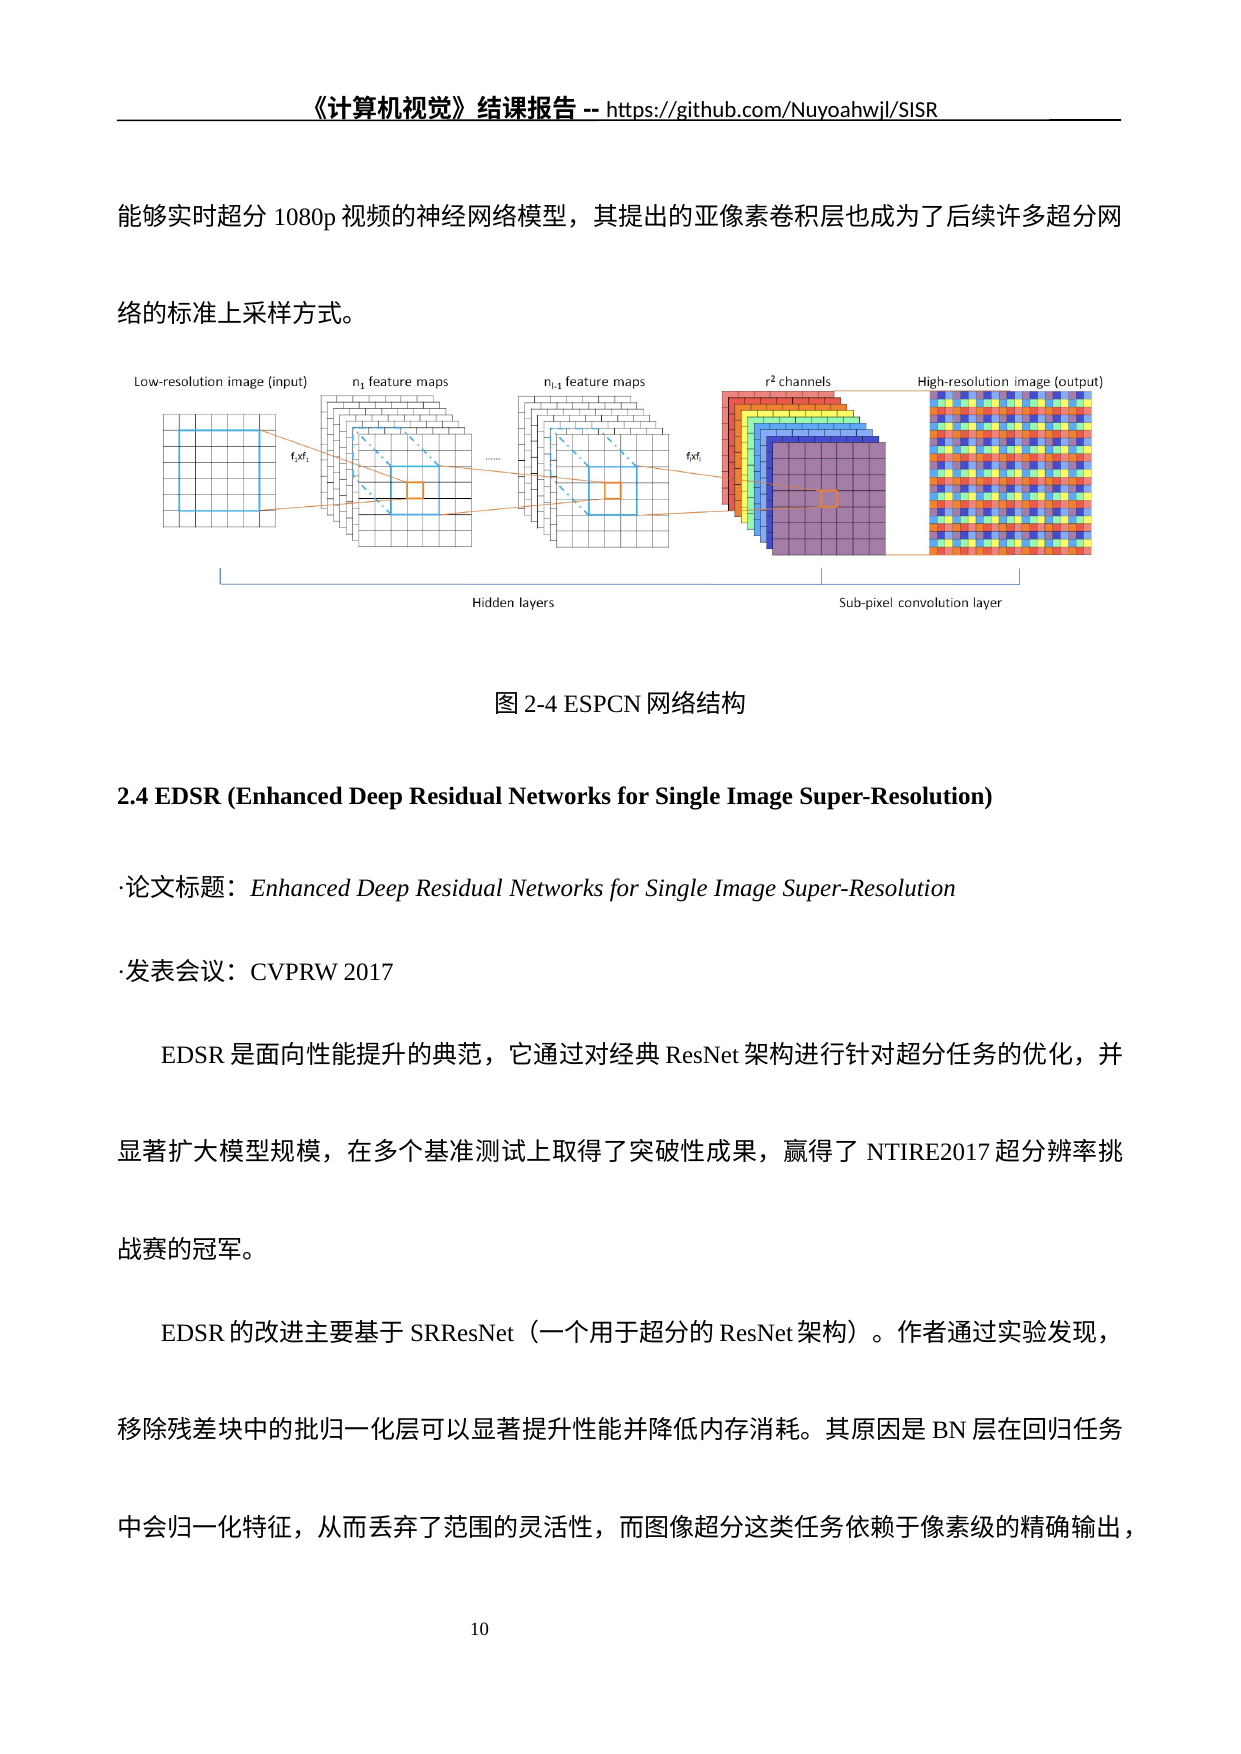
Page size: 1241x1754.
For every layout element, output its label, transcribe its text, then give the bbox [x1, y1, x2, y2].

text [117, 182, 1123, 344]
picture [118, 362, 1123, 624]
text ·论文标题：Enhanced Deep Residual Networks for Single Image Super-Resolution [117, 853, 1123, 918]
subtitle 2.4 EDSR (Enhanced Deep Residual Networks for Single Image Super-Resolution) [117, 779, 1123, 812]
text 图2-4 ESPCN网络结构 [117, 669, 1123, 734]
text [117, 1298, 1123, 1558]
text EDSR是面向性能提升的典范，它通过对经典ResNet架构进行针对超分任务的优化，并显著扩大模型规模，在多个基准测试上取得了突破性成果，赢得了NTIRE2017超分辨率挑战赛的冠军。 [117, 1020, 1123, 1280]
text ·发表会议：CVPRW 2017 [117, 937, 1123, 1002]
